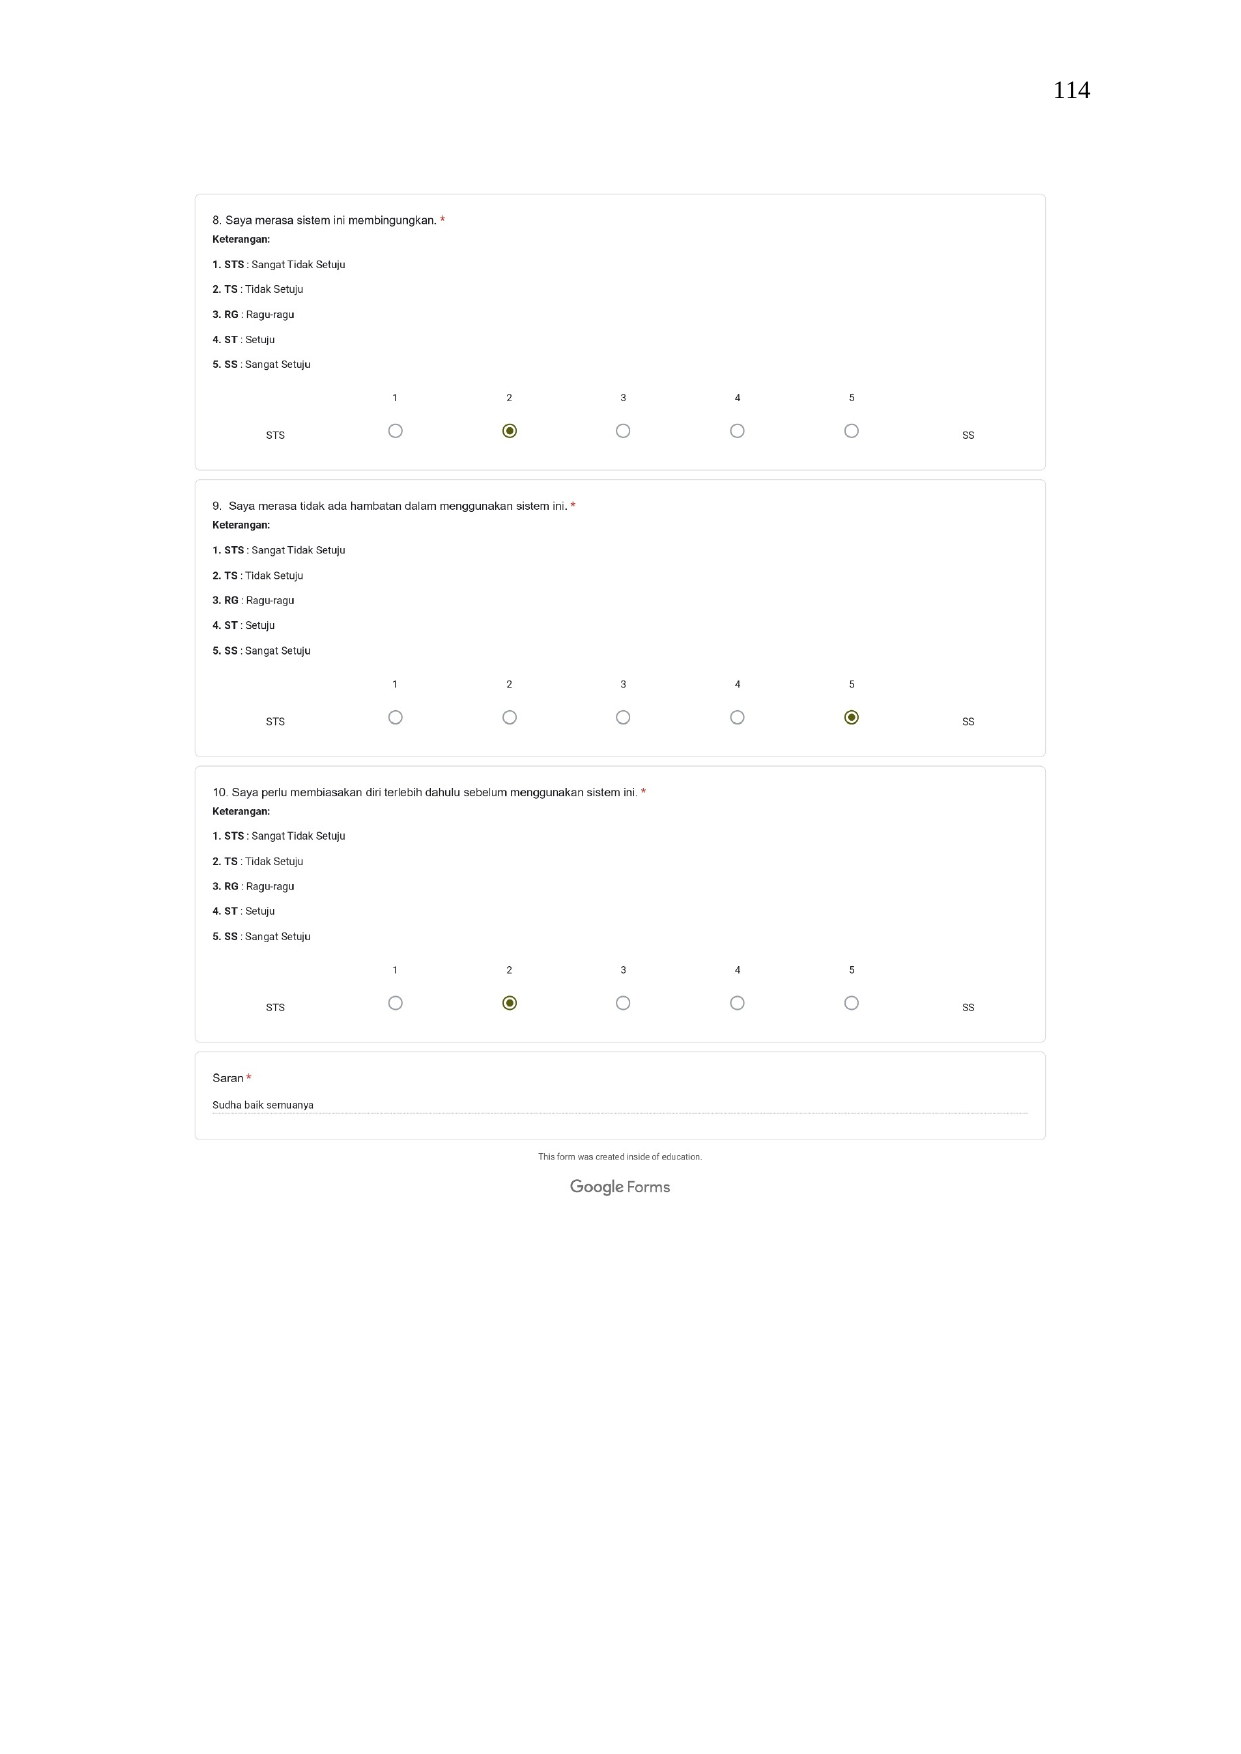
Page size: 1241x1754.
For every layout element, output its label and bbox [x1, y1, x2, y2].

picture [150, 150, 1090, 1480]
